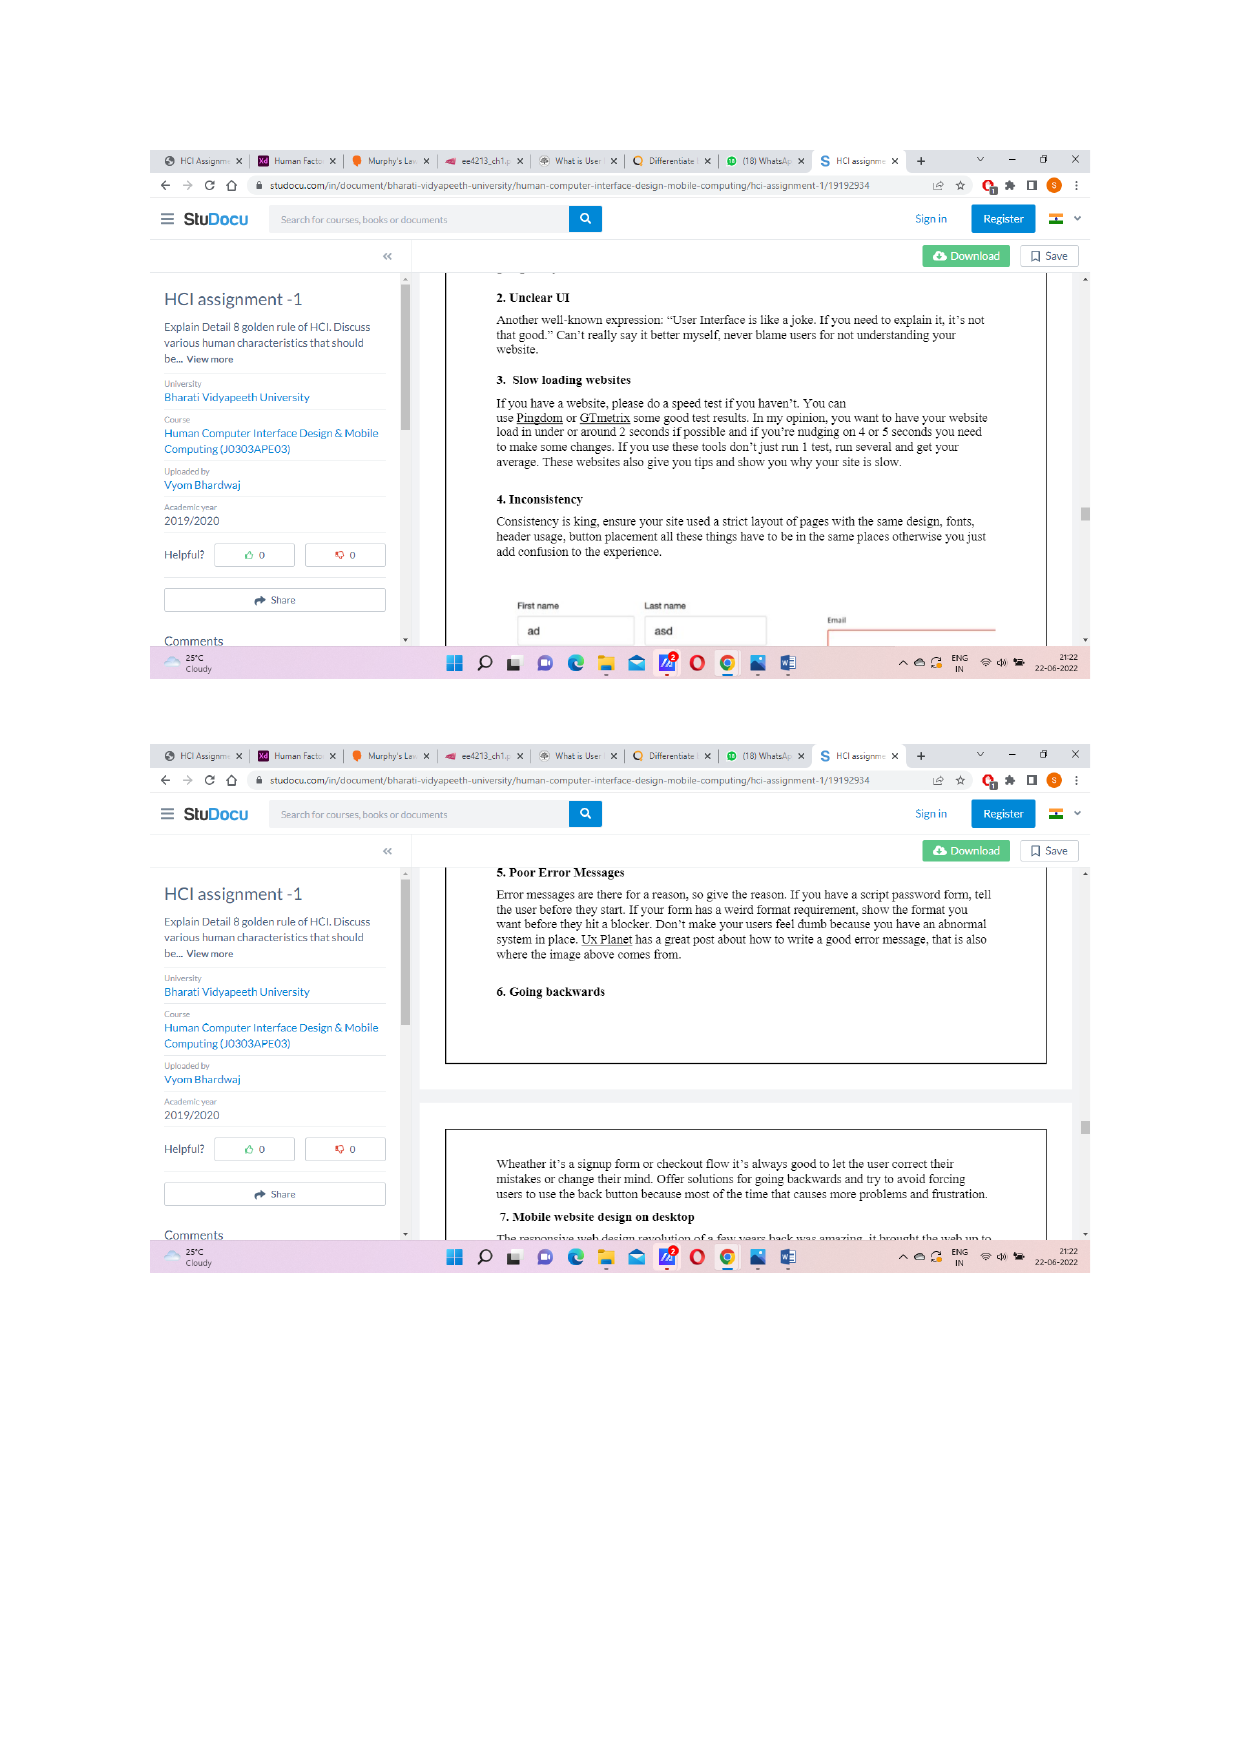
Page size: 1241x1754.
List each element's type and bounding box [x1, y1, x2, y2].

picture [150, 150, 1091, 679]
picture [150, 744, 1091, 1273]
